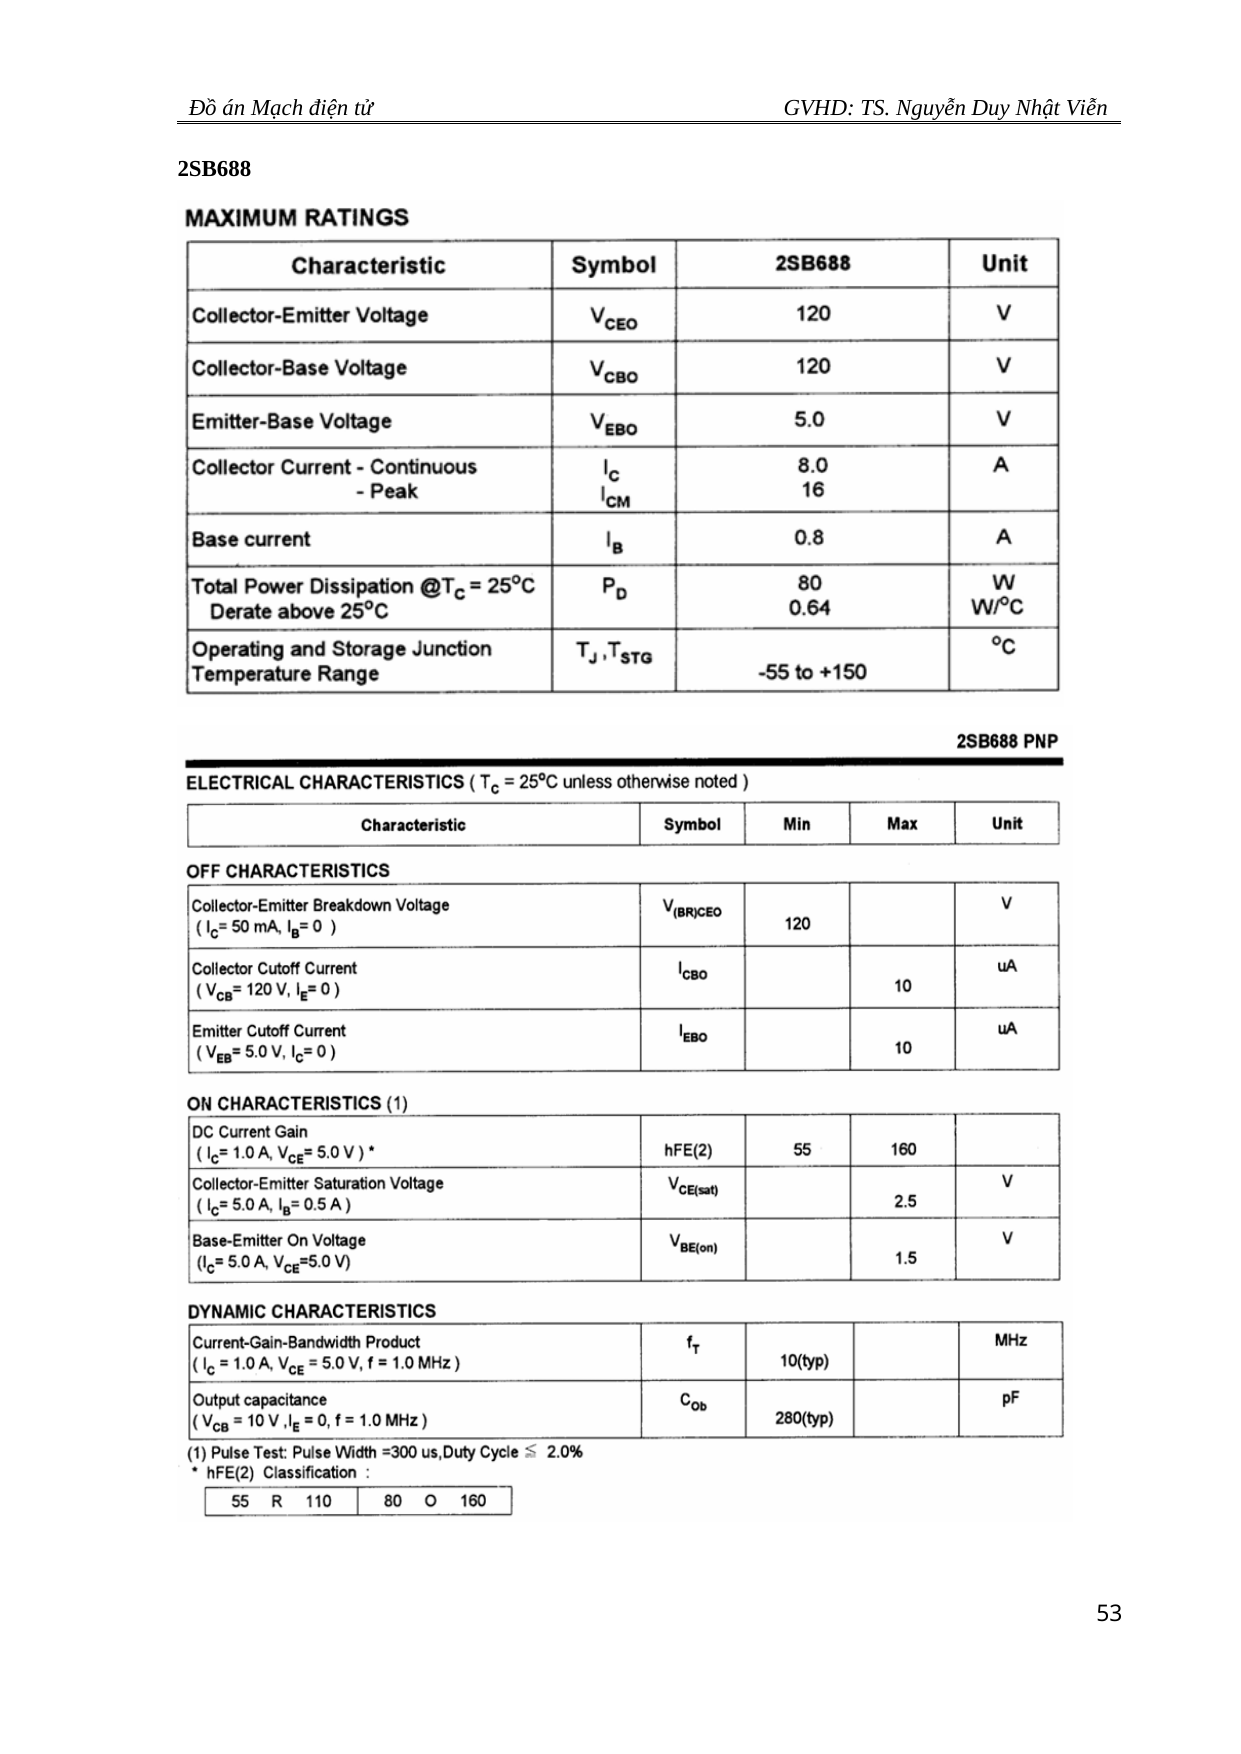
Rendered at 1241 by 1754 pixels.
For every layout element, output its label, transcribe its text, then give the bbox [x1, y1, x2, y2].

picture [177, 200, 1065, 707]
text 2SB688 [177, 155, 1122, 182]
picture [177, 725, 1074, 1522]
